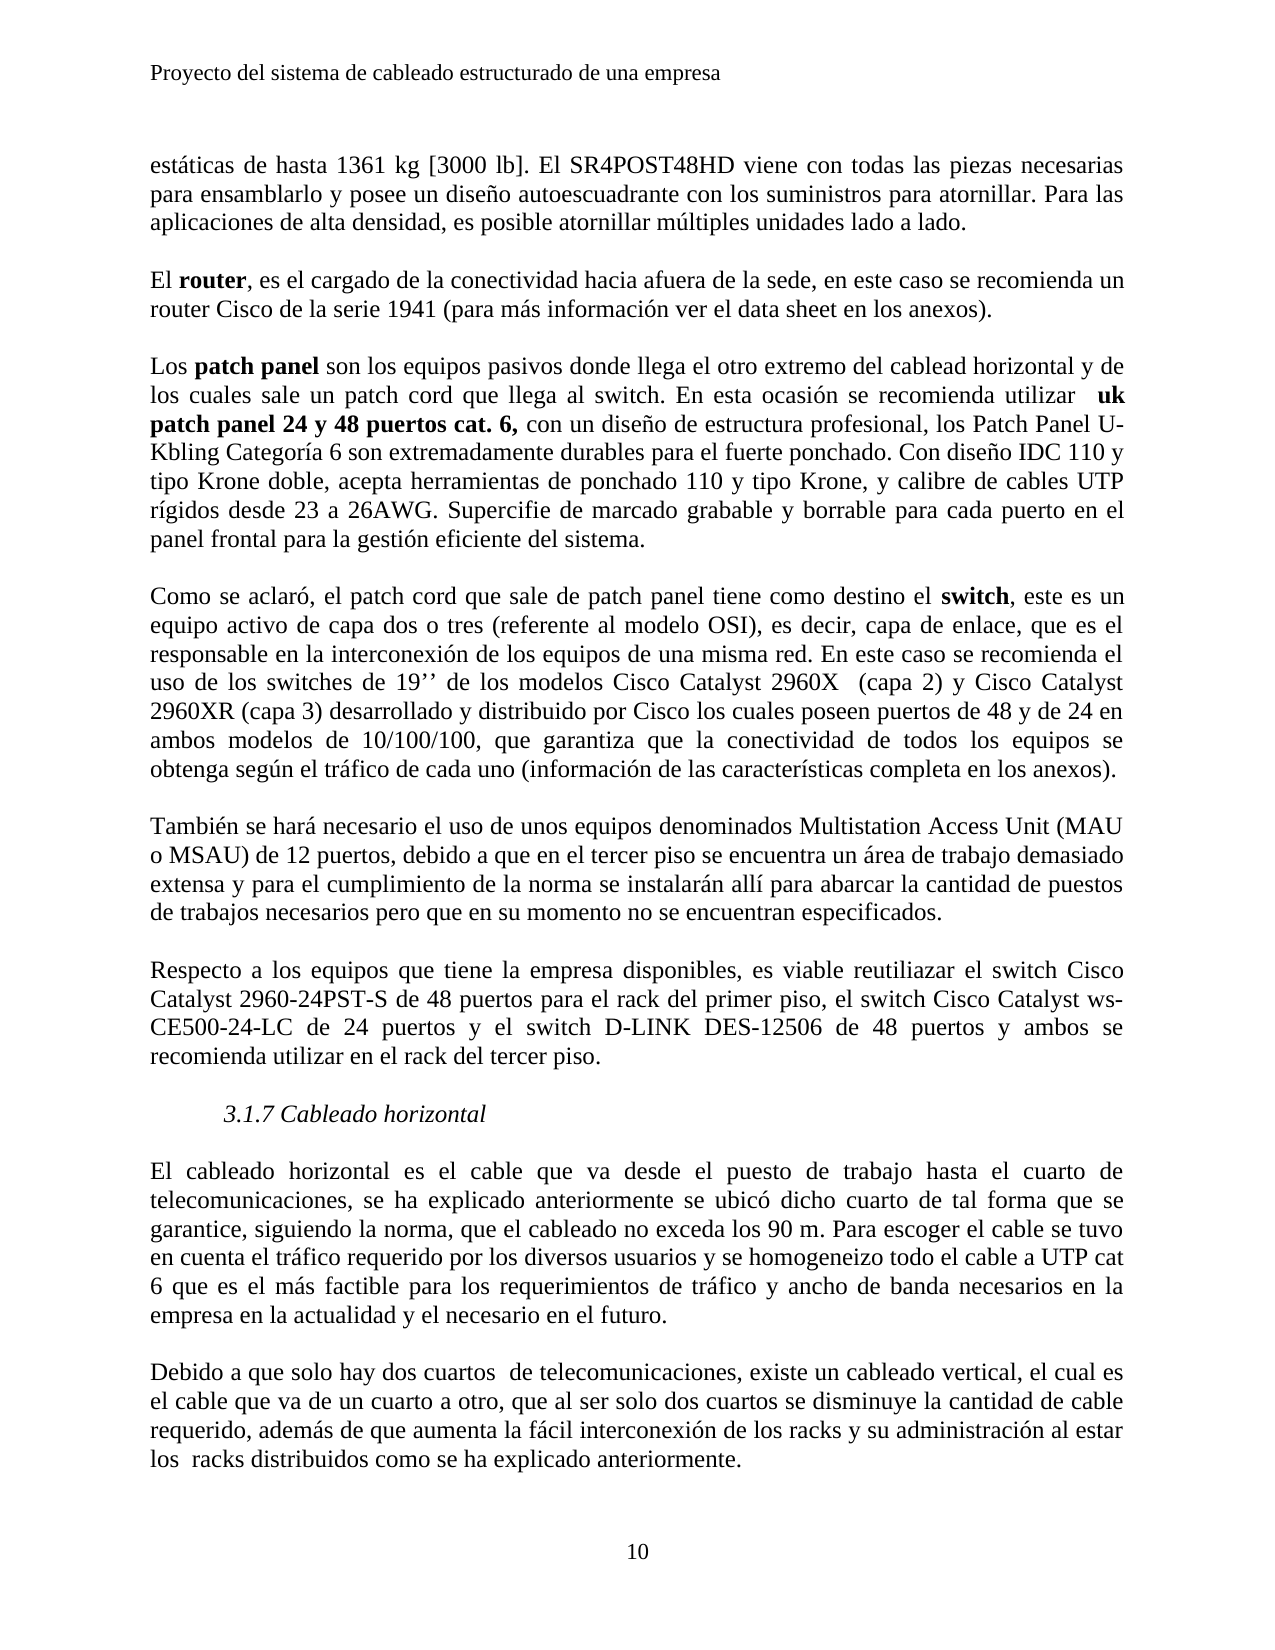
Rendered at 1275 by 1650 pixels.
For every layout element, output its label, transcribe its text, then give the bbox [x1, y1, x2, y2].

text Como se aclaró, el patch cord que sale de patch panel tiene como destino el switch, este es un equipo activo de capa dos o tres (referente al modelo OSI), es decir, capa de enlace, que es el responsable en la interconexión de los equipos de una misma red. En este caso se recomienda el uso de los switches de 19’’ de los modelos Cisco Catalyst 2960X (capa 2) y Cisco Catalyst 2960XR (capa 3) desarrollado y distribuido por Cisco los cuales poseen puertos de 48 y de 24 en ambos modelos de 10/100/100, que garantiza que la conectividad de todos los equipos se obtenga según el tráfico de cada uno (información de las características completa en los anexos). [150, 581, 1125, 782]
text El router, es el cargado de la conectividad hacia afuera de la sede, en este caso se recomienda un router Cisco de la serie 1941 (para más información ver el data sheet en los anexos). [150, 265, 1125, 322]
text Respecto a los equipos que tiene la empresa disponibles, es viable reutiliazar el switch Cisco Catalyst 2960-24PST-S de 48 puertos para el rack del primer piso, el switch Cisco Catalyst ws-CE500-24-LC de 24 puertos y el switch D-LINK DES-12506 de 48 puertos y ambos se recomienda utilizar en el rack del tercer piso. [150, 955, 1125, 1070]
text También se hará necesario el uso de unos equipos denominados Multistation Access Unit (MAU o MSAU) de 12 puertos, debido a que en el tercer piso se encuentra un área de trabajo demasiado extensa y para el cumplimiento de la norma se instalarán allí para abarcar la cantidad de puestos de trabajos necesarios pero que en su momento no se encuentran especificados. [150, 811, 1125, 926]
text Los patch panel son los equipos pasivos donde llega el otro extremo del cablead horizontal y de los cuales sale un patch cord que llega al switch. En esta ocasión se recomienda utilizar uk patch panel 24 y 48 puertos cat. 6, con un diseño de estructura profesional, los Patch Panel U-Kbling Categoría 6 son extremadamente durables para el fuerte ponchado. Con diseño IDC 110 y tipo Krone doble, acepta herramientas de ponchado 110 y tipo Krone, y calibre de cables UTP rígidos desde 23 a 26AWG. Supercifie de marcado grabable y borrable para cada puerto en el panel frontal para la gestión eficiente del sistema. [150, 351, 1125, 552]
text 3.1.7 Cableado horizontal [224, 1099, 1125, 1127]
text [150, 150, 1125, 236]
text Debido a que solo hay dos cuartos de telecomunicaciones, existe un cableado vertical, el cual es el cable que va de un cuarto a otro, que al ser solo dos cuartos se disminuye la cantidad de cable requerido, además de que aumenta la fácil interconexión de los racks y su administración al estar los racks distribuidos como se ha explicado anteriormente. [150, 1357, 1125, 1472]
text El cableado horizontal es el cable que va desde el puesto de trabajo hasta el cuarto de telecomunicaciones, se ha explicado anteriormente se ubicó dicho cuarto de tal forma que se garantice, siguiendo la norma, que el cableado no exceda los 90 m. Para escoger el cable se tuvo en cuenta el tráfico requerido por los diversos usuarios y se homogeneizo todo el cable a UTP cat 6 que es el más factible para los requerimientos de tráfico y ancho de banda necesarios en la empresa en la actualidad y el necesario en el futuro. [150, 1156, 1125, 1329]
